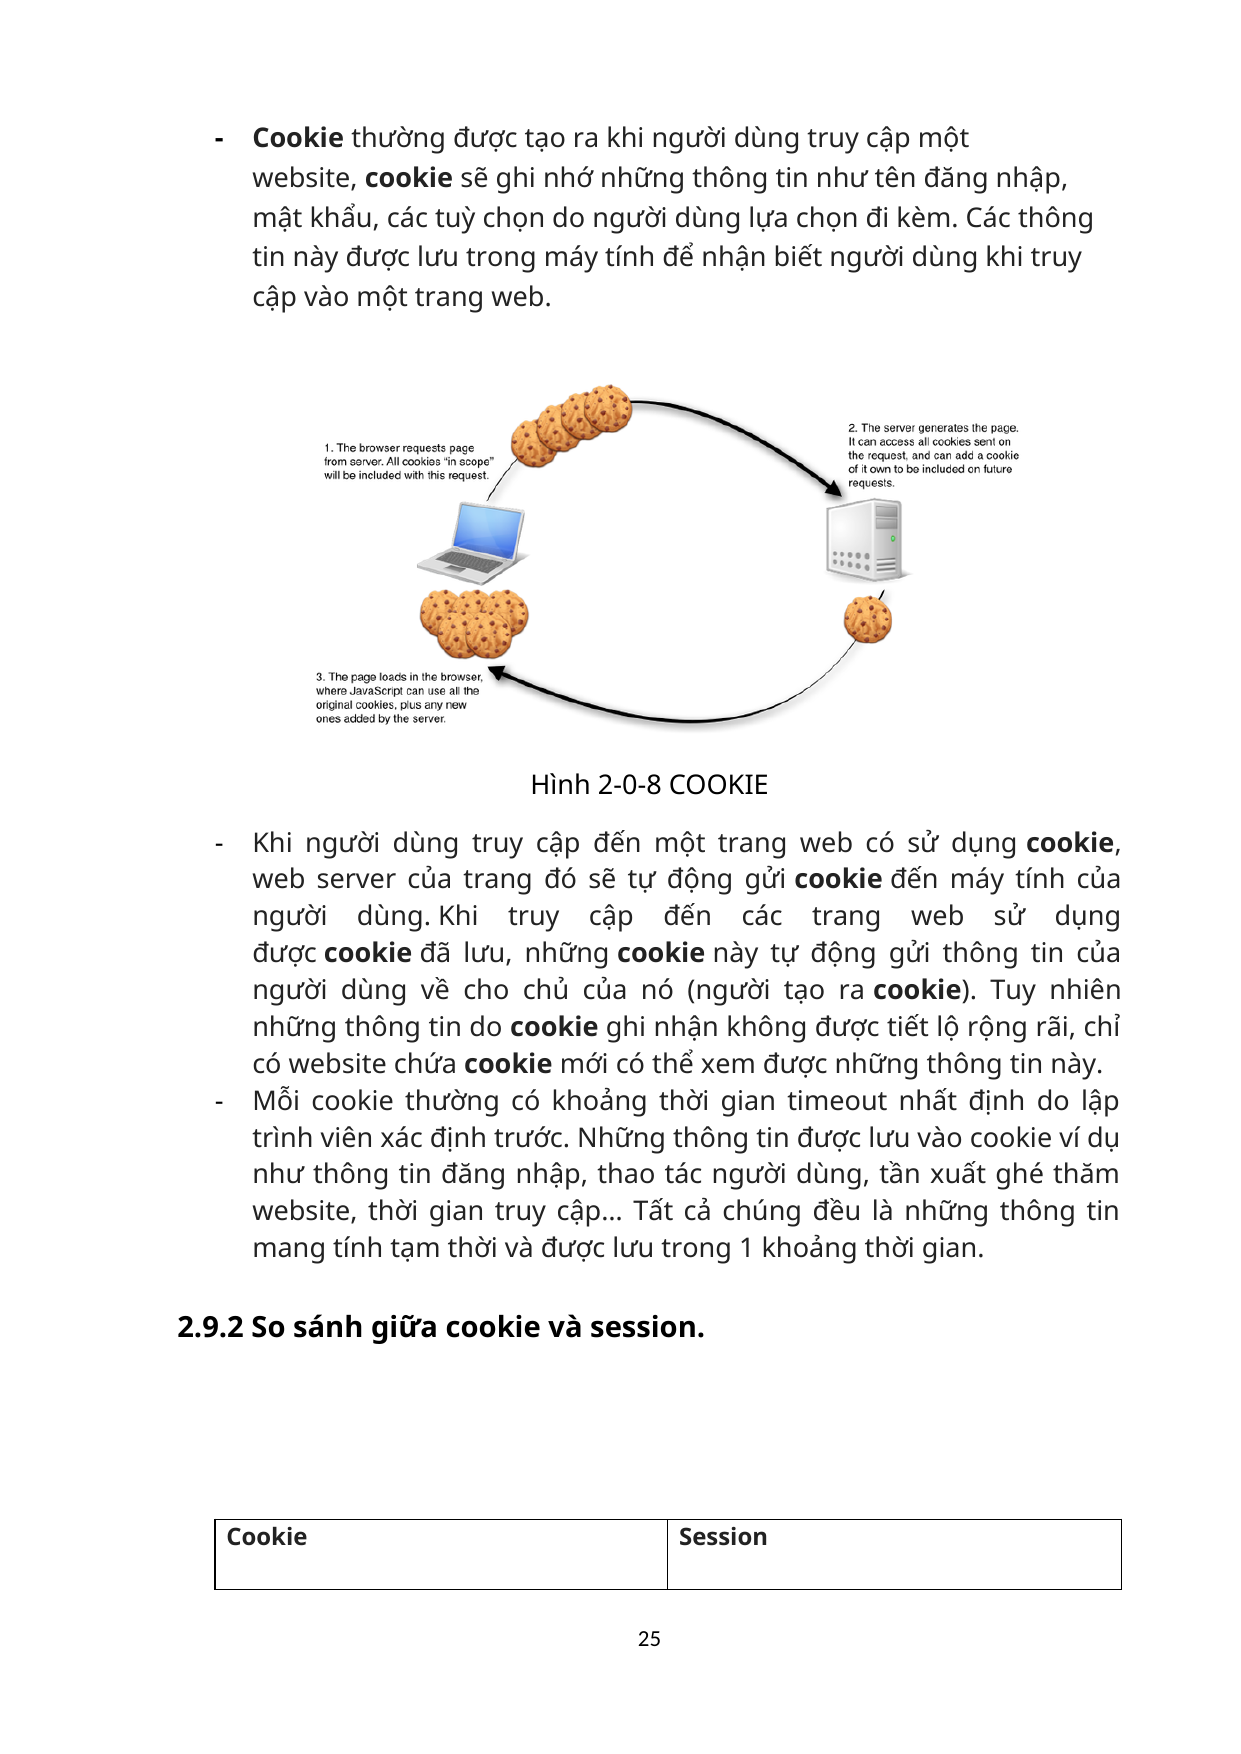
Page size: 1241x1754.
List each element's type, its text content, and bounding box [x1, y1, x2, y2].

list Khi người dùng truy cập đến một trang web có sử dụng cookie, web server của trang đó sẽ tự động gửi cookie đến máy tính của người dùng. Khi truy cập đến các trang web sử dụng được cookie đã lưu, những cookie này tự động gửi thông tin của người dùng về cho chủ của nó (người tạo ra cookie). Tuy nhiên những thông tin do cookie ghi nhận không được tiết lộ rộng rãi, chỉ có website chứa cookie mới có thể xem được những thông tin này. [214, 823, 1122, 1081]
picture [305, 373, 1031, 747]
text Hình 2-0-8 COOKIE [177, 765, 1122, 802]
table_header Session [668, 1520, 1121, 1589]
list Mỗi cookie thường có khoảng thời gian timeout nhất định do lập trình viên xác định trước. Những thông tin được lưu vào cookie ví dụ như thông tin đăng nhập, thao tác người dùng, tần xuất ghé thăm website, thời gian truy cập… Tất cả chúng đều là những thông tin mang tính tạm thời và được lưu trong 1 khoảng thời gian. [214, 1081, 1122, 1266]
table_header Cookie [216, 1520, 667, 1589]
list Cookie thường được tạo ra khi người dùng truy cập một website, cookie sẽ ghi nhớ những thông tin như tên đăng nhập, mật khẩu, các tuỳ chọn do người dùng lựa chọn đi kèm. Các thông tin này được lưu trong máy tính để nhận biết người dùng khi truy cập vào một trang web. [214, 118, 1122, 314]
subtitle 2.9.2 So sánh giữa cookie và session. [177, 1306, 1122, 1346]
